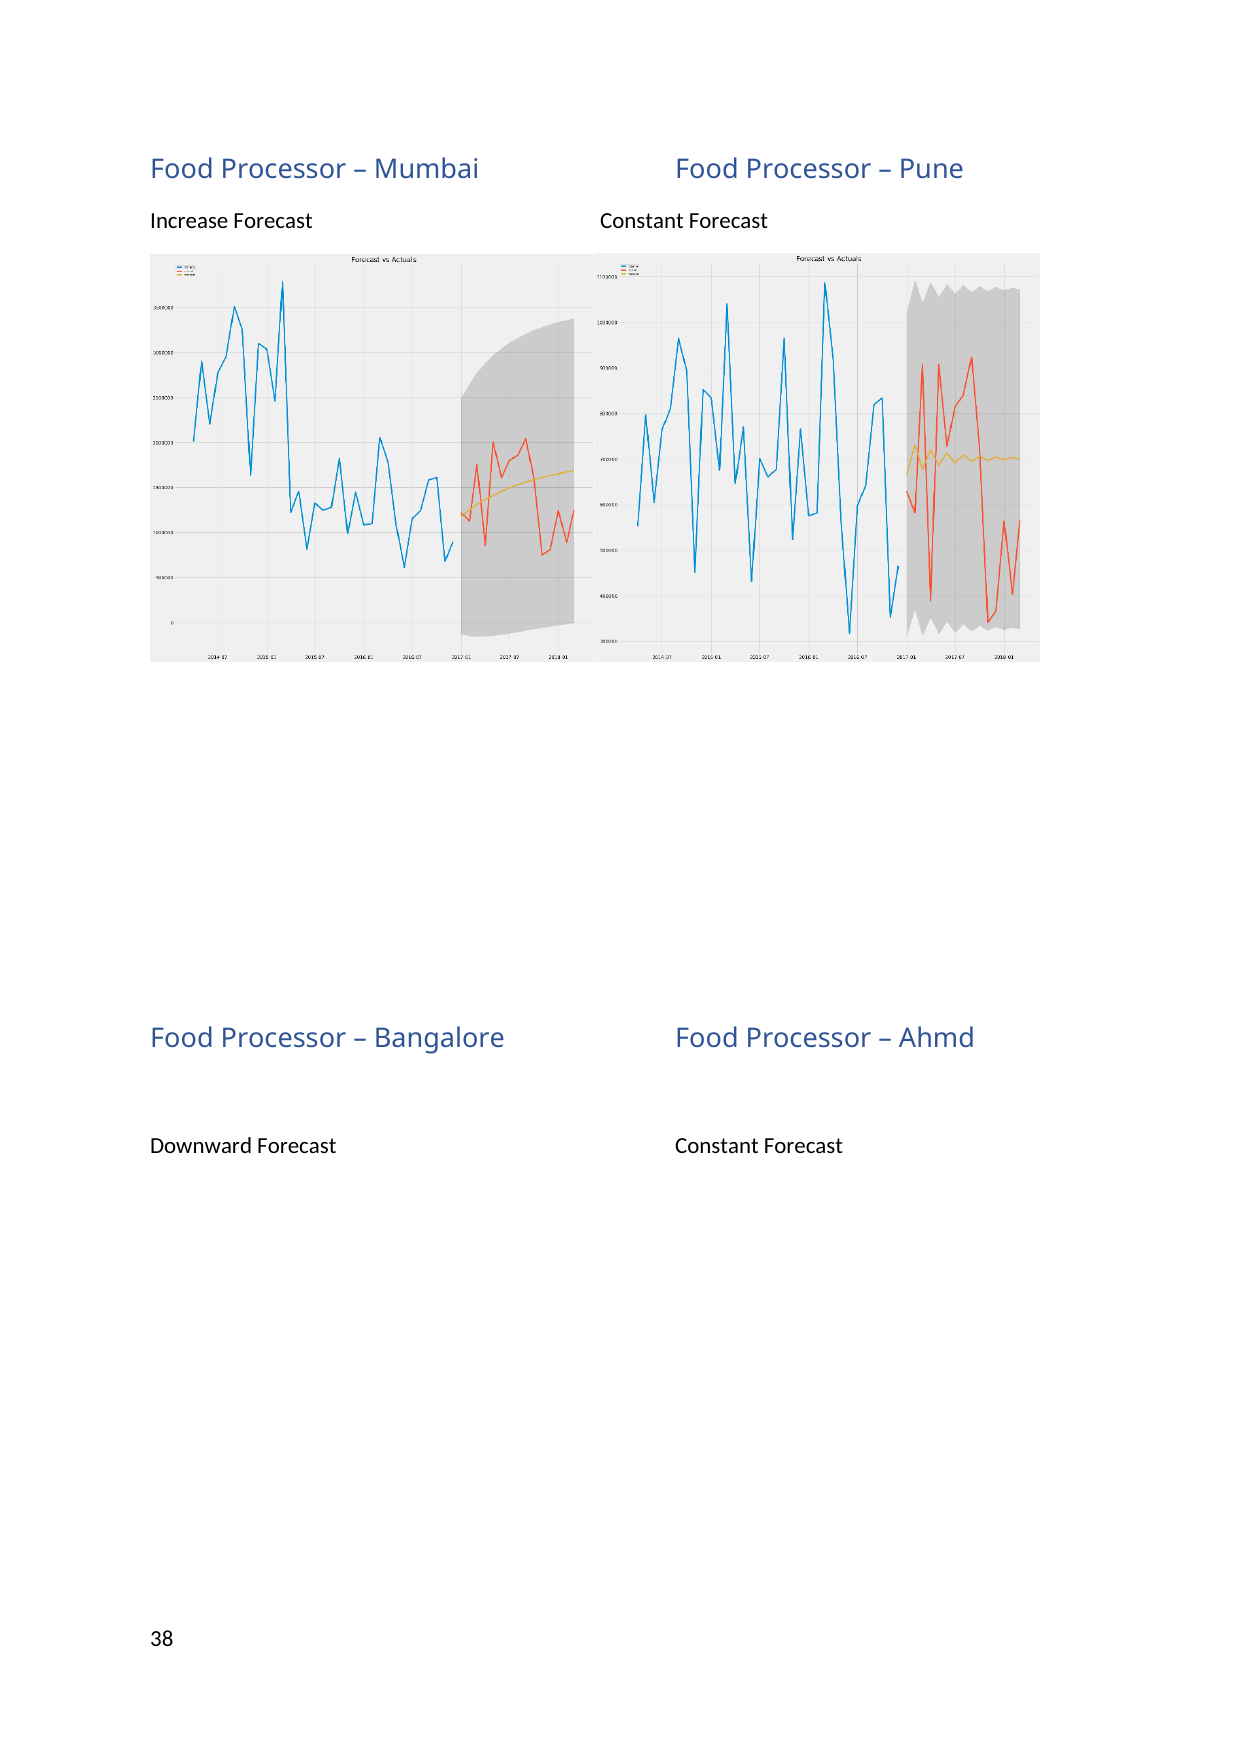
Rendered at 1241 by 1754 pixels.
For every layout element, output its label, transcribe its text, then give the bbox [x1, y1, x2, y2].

picture [150, 253, 1040, 662]
text Food Processor – Mumbai Food Processor – Pune [150, 150, 1090, 187]
text Food Processor – Bangalore Food Processor – Ahmd [150, 1019, 1090, 1056]
text Increase Forecast Constant Forecast [150, 206, 1090, 234]
text Downward Forecast Constant Forecast [150, 1132, 1090, 1160]
